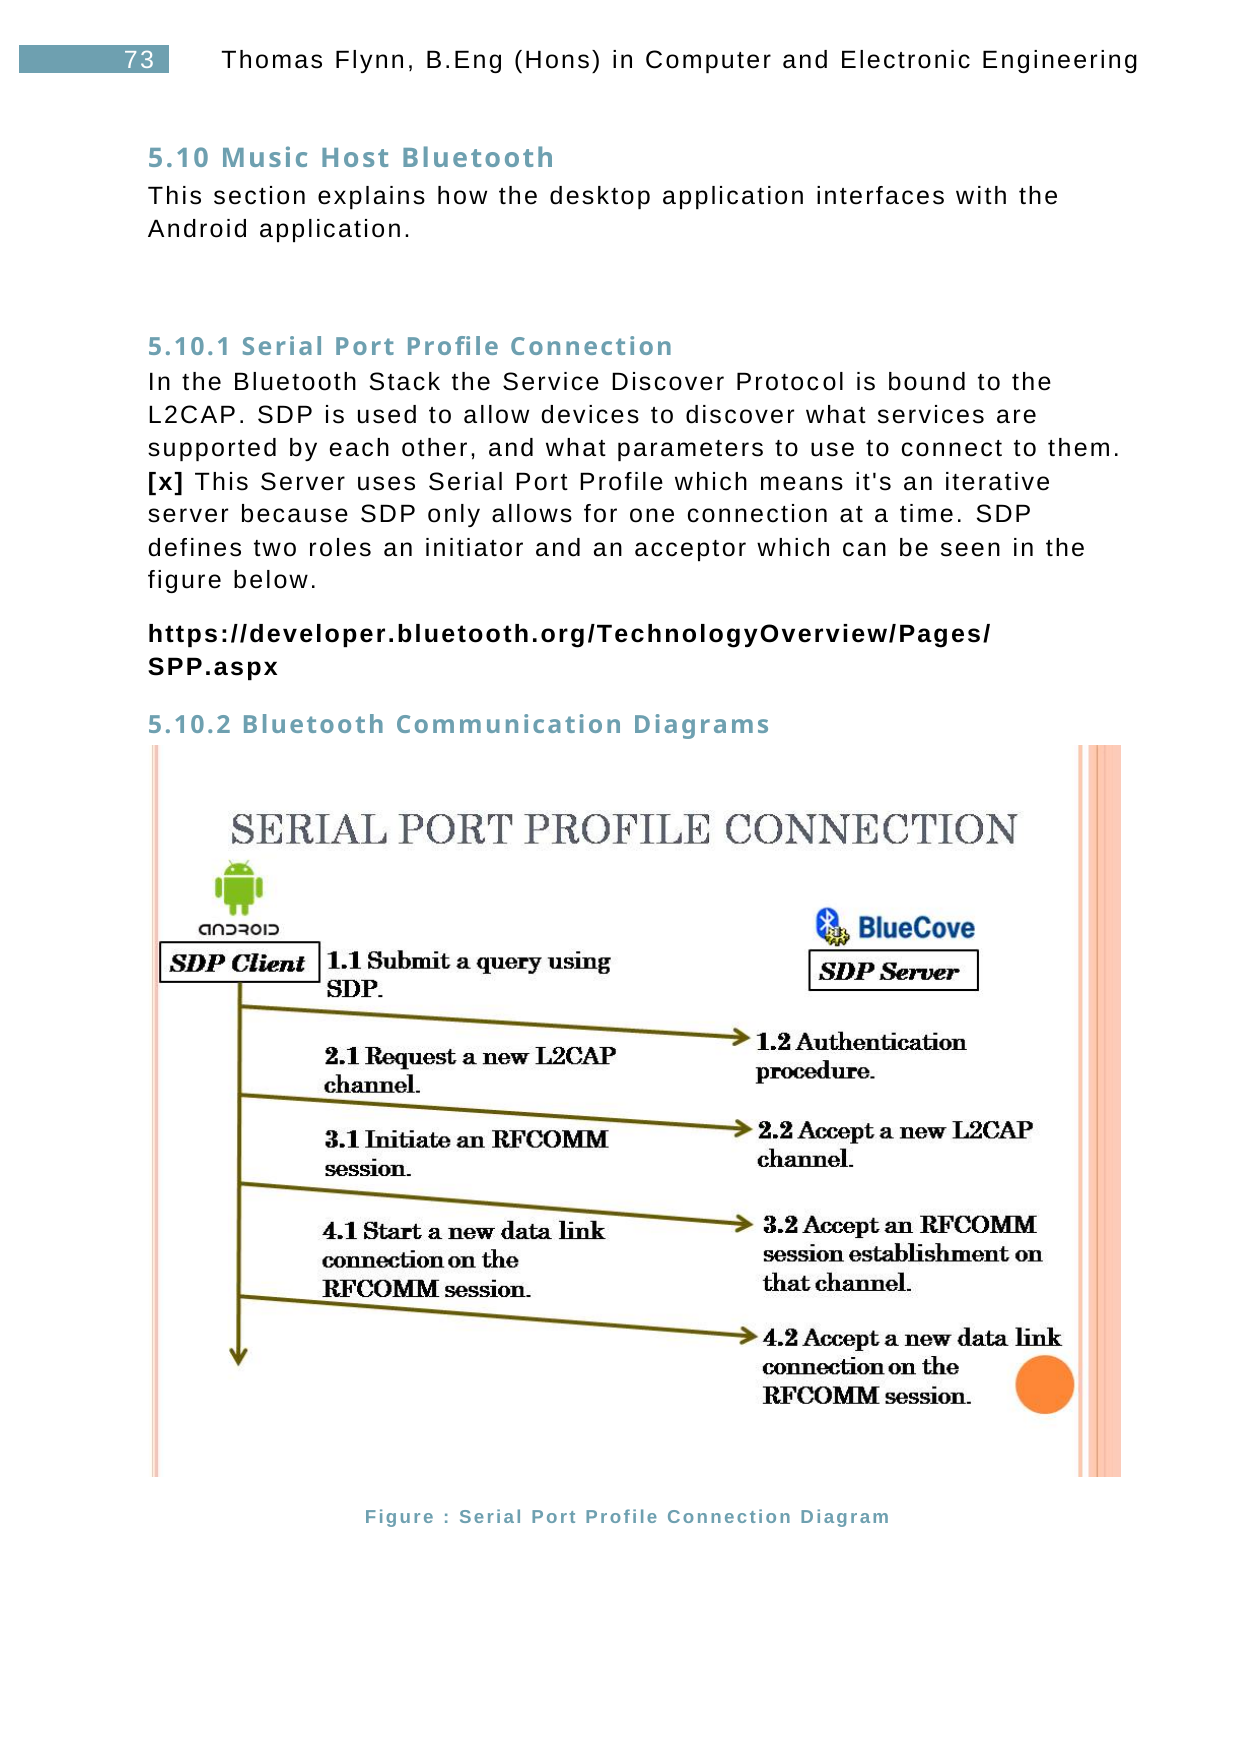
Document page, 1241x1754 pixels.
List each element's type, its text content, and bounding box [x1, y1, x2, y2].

text https://developer.bluetooth.org/TechnologyOverview/Pages/SPP.aspx [148, 619, 1122, 681]
picture [147, 745, 1121, 1477]
subtitle 5.10.1 Serial Port Profile Connection [148, 328, 1122, 362]
subtitle 5.10.2 Bluetooth Communication Diagrams [148, 706, 1122, 740]
text In the Bluetooth Stack the Service Discover Protocol is bound to the L2CAP. SDP is used to allow devices to discover what services are supported by each other, and what parameters to use to connect to them. [x] This Server uses Serial Port Profile which means it's an iterative server because SDP only allows for one connection at a time. SDP defines two roles an initiator and an acceptor which can be seen in the figure below. [148, 367, 1122, 594]
subtitle 5.10 Music Host Bluetooth [148, 139, 1122, 176]
text This section explains how the desktop application interfaces with the Android application. [148, 181, 1122, 243]
